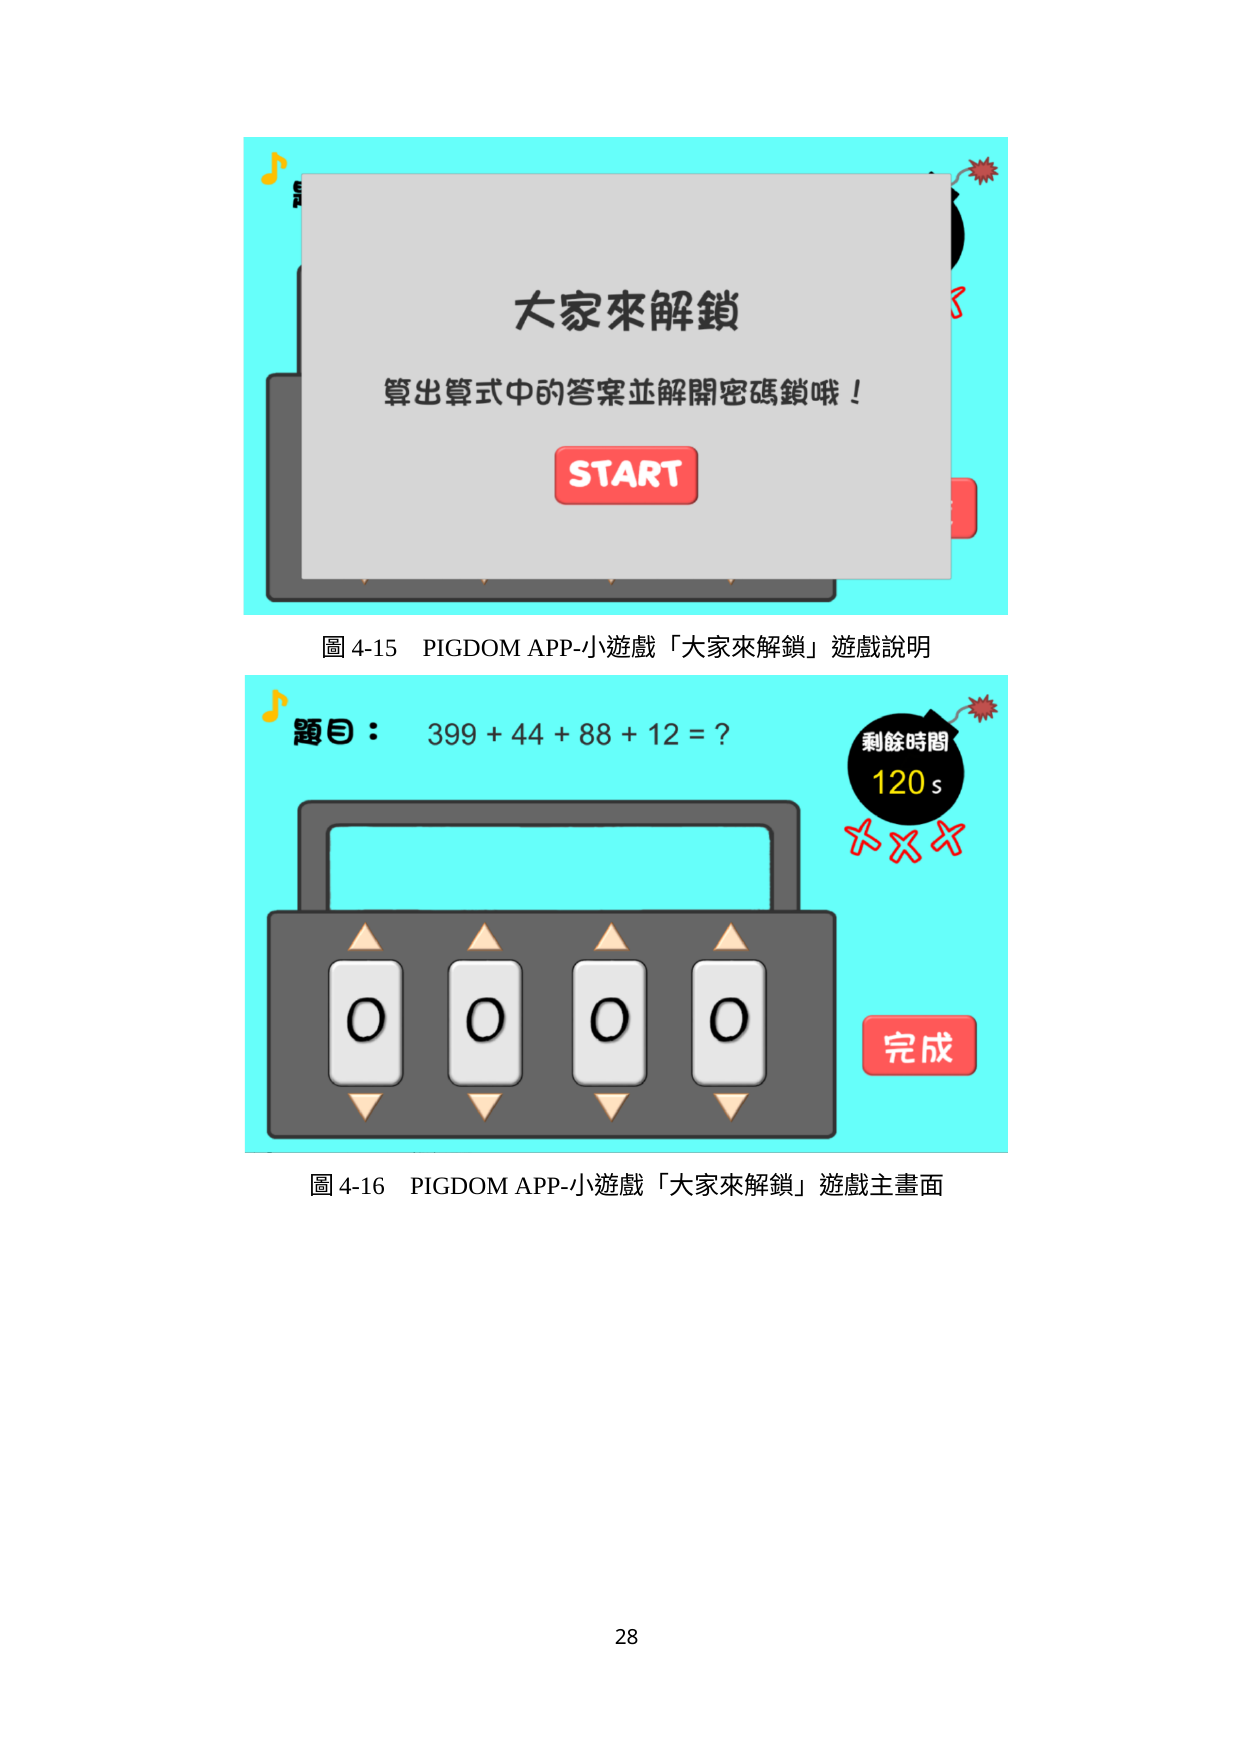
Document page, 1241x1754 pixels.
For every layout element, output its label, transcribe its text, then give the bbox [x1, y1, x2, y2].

text 圖4-15 PIGDOM APP-小遊戲「大家來解鎖」遊戲說明 [144, 627, 1109, 663]
picture [244, 675, 1008, 1153]
text 圖4-16 PIGDOM APP-小遊戲「大家來解鎖」遊戲主畫面 [144, 1165, 1109, 1202]
picture [243, 137, 1008, 615]
